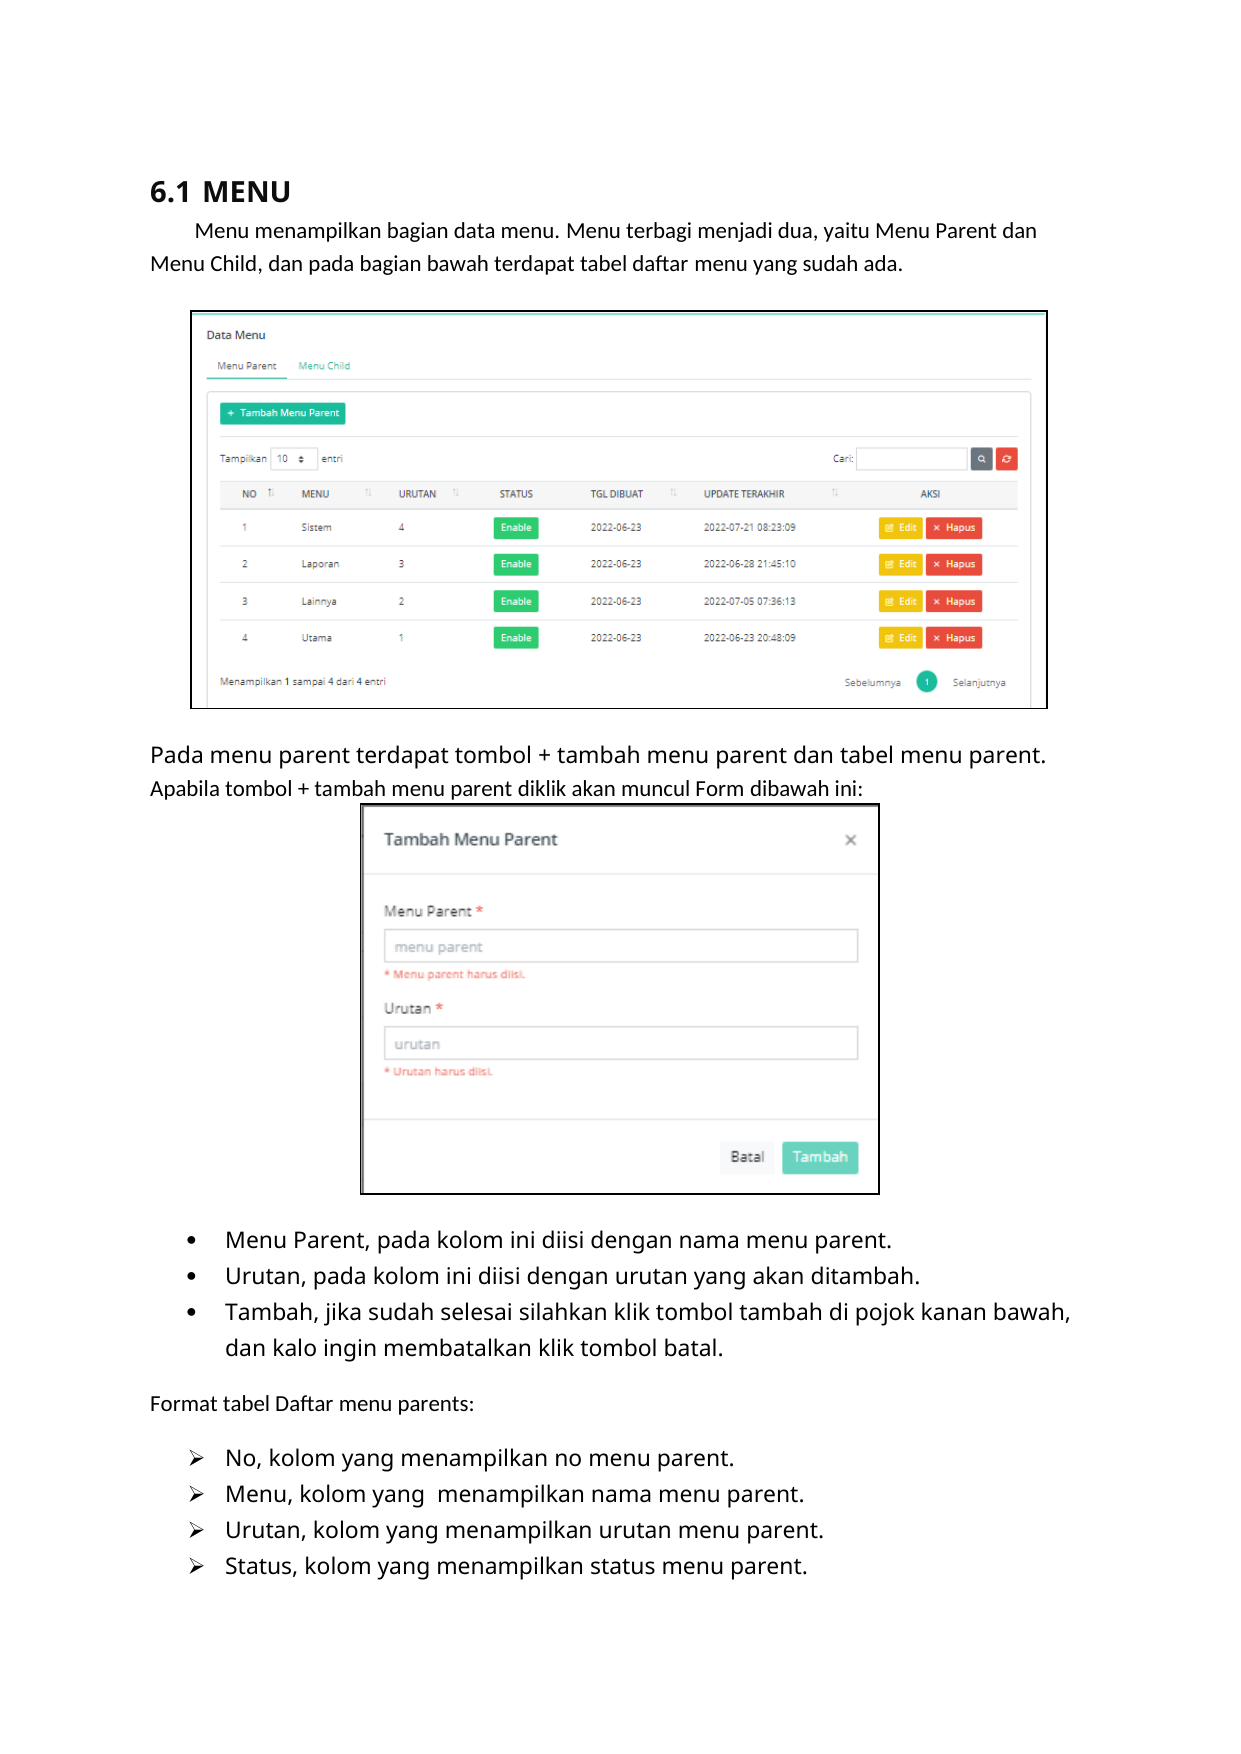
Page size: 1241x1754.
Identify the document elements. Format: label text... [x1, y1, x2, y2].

list Tambah, jika sudah selesai silahkan klik tombol tambah di pojok kanan bawah, dan kalo ingin membatalkan klik tombol batal. [187, 1296, 1090, 1363]
list Status, kolom yang menampilkan status menu parent. [187, 1549, 1090, 1581]
list Urutan, pada kolom ini diisi dengan urutan yang akan ditambah. [187, 1260, 1090, 1291]
text Format tabel Daftar menu parents: [150, 1389, 1090, 1417]
list Menu, kolom yang menampilkan nama menu parent. [187, 1478, 1090, 1509]
text Menu menampilkan bagian data menu. Menu terbagi menjadi dua, yaitu Menu Parent dan Menu Child, dan pada bagian bawah terdapat tabel daftar menu yang sudah ada. [150, 216, 1090, 277]
subtitle MENU [150, 171, 1090, 211]
list No, kolom yang menampilkan no menu parent. [187, 1442, 1090, 1473]
picture [361, 805, 878, 1193]
picture [192, 312, 1046, 708]
list Urutan, kolom yang menampilkan urutan menu parent. [187, 1514, 1090, 1545]
